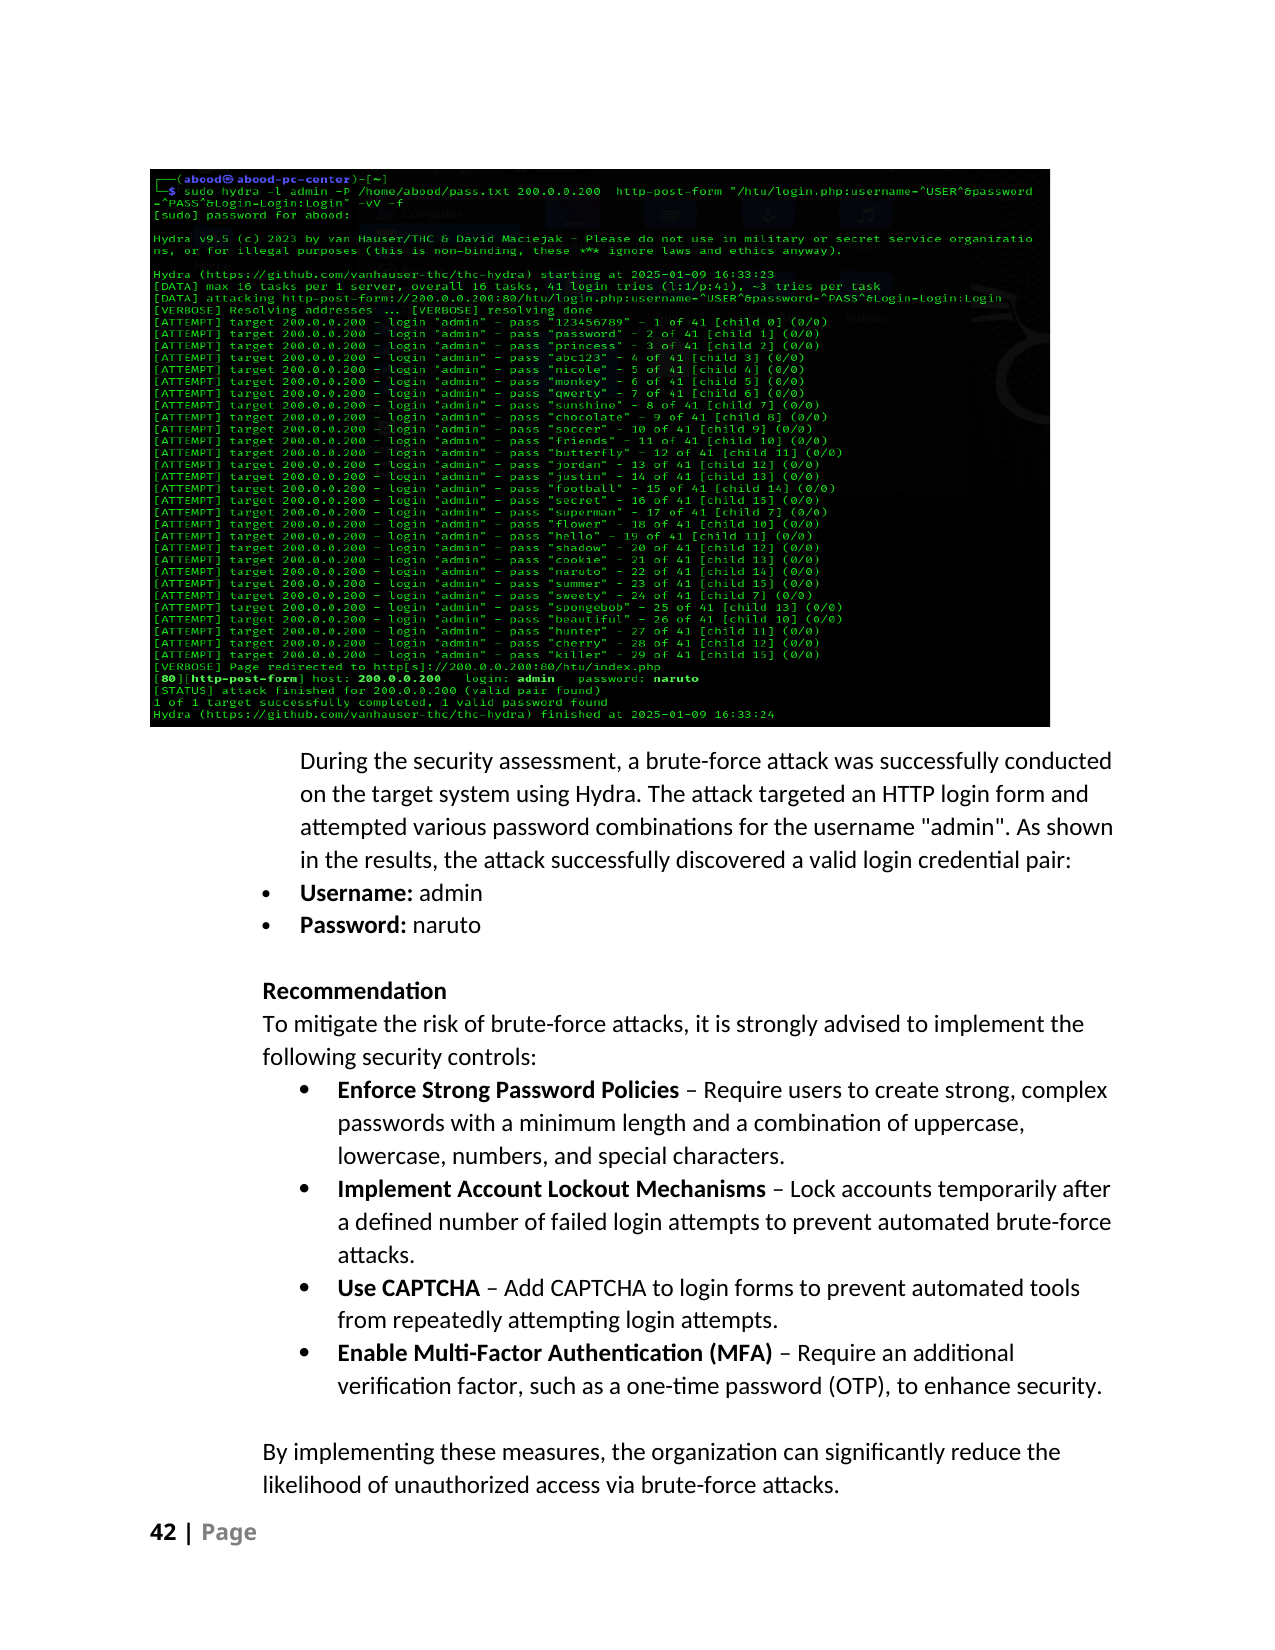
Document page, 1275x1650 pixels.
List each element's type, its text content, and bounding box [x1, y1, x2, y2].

list Username: admin [262, 877, 1125, 907]
picture [150, 169, 1050, 727]
list Implement Account Lockout Mechanisms – Lock accounts temporarily after a defined number of failed login attempts to prevent automated brute-force attacks. [300, 1173, 1125, 1269]
list During the security assessment, a brute-force attack was successfully conducted on the target system using Hydra. The attack targeted an HTTP login form and attempted various password combinations for the username "admin". As shown in the results, the attack successfully discovered a valid login credential pair: [300, 745, 1125, 874]
list To mitigate the risk of brute-force attacks, it is strongly advised to implement the following security controls: [262, 1008, 1125, 1072]
list By implementing these measures, the organization can significantly reduce the likelihood of unauthorized access via brute-force attacks. [262, 1436, 1125, 1500]
list Enforce Strong Password Policies – Require users to create strong, complex passwords with a minimum length and a combination of uppercase, lowercase, numbers, and special characters. [300, 1074, 1125, 1171]
list Recommendation [262, 975, 1125, 1006]
list Enable Multi-Factor Authentication (MFA) – Require an additional verification factor, such as a one-time password (OTP), to enhance security. [300, 1337, 1125, 1401]
list Use CAPTCHA – Add CAPTCHA to login forms to prevent automated tools from repeatedly attempting login attempts. [300, 1272, 1125, 1335]
list Password: naruto [262, 909, 1125, 940]
